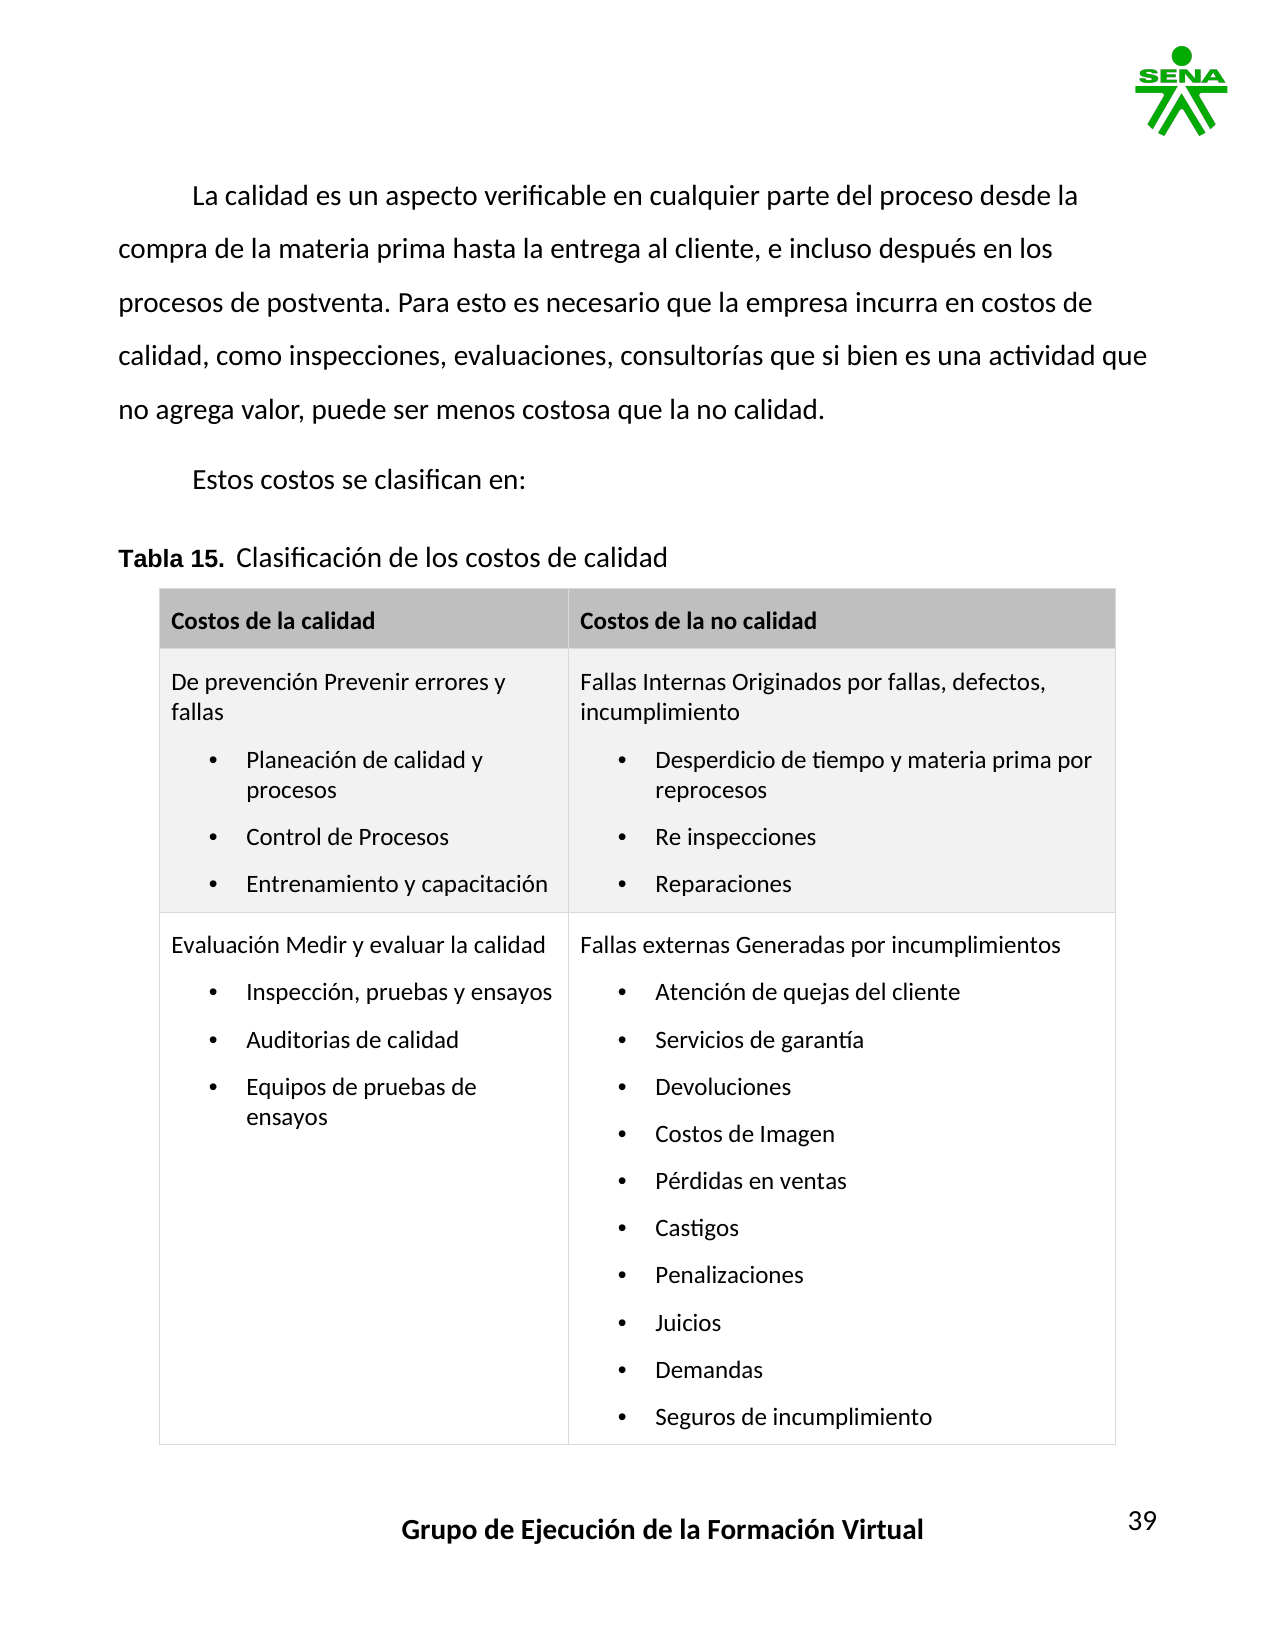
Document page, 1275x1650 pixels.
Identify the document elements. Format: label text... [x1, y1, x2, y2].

table_cell Fallas Internas Originados por fallas, defectos, incumplimiento Desperdicio de tiempo y materia prima por reprocesos Re inspecciones Reparaciones [569, 649, 1115, 912]
table_header Costos de la no calidad [569, 589, 1115, 648]
text Estos costos se clasifican en: [118, 461, 1157, 497]
table_cell De prevención Prevenir errores y fallas Planeación de calidad y procesos Control de Procesos Entrenamiento y capacitación [160, 649, 568, 912]
text Clasificación de los costos de calidad [118, 539, 1157, 575]
table_cell Evaluación Medir y evaluar la calidad Inspección, pruebas y ensayos Auditorias de calidad Equipos de pruebas de ensayos [160, 913, 568, 1444]
table_header Costos de la calidad [160, 589, 568, 648]
text La calidad es un aspecto verificable en cualquier parte del proceso desde la compra de la materia prima hasta la entrega al cliente, e incluso después en los procesos de postventa. Para esto es necesario que la empresa incurra en costos de calidad, como inspecciones, evaluaciones, consultorías que si bien es una actividad que no agrega valor, puede ser menos costosa que la no calidad. [118, 177, 1157, 427]
table_cell Fallas externas Generadas por incumplimientos Atención de quejas del cliente Servicios de garantía Devoluciones Costos de Imagen Pérdidas en ventas Castigos Penalizaciones Juicios Demandas Seguros de incumplimiento [569, 913, 1115, 1444]
picture [1135, 46, 1228, 136]
